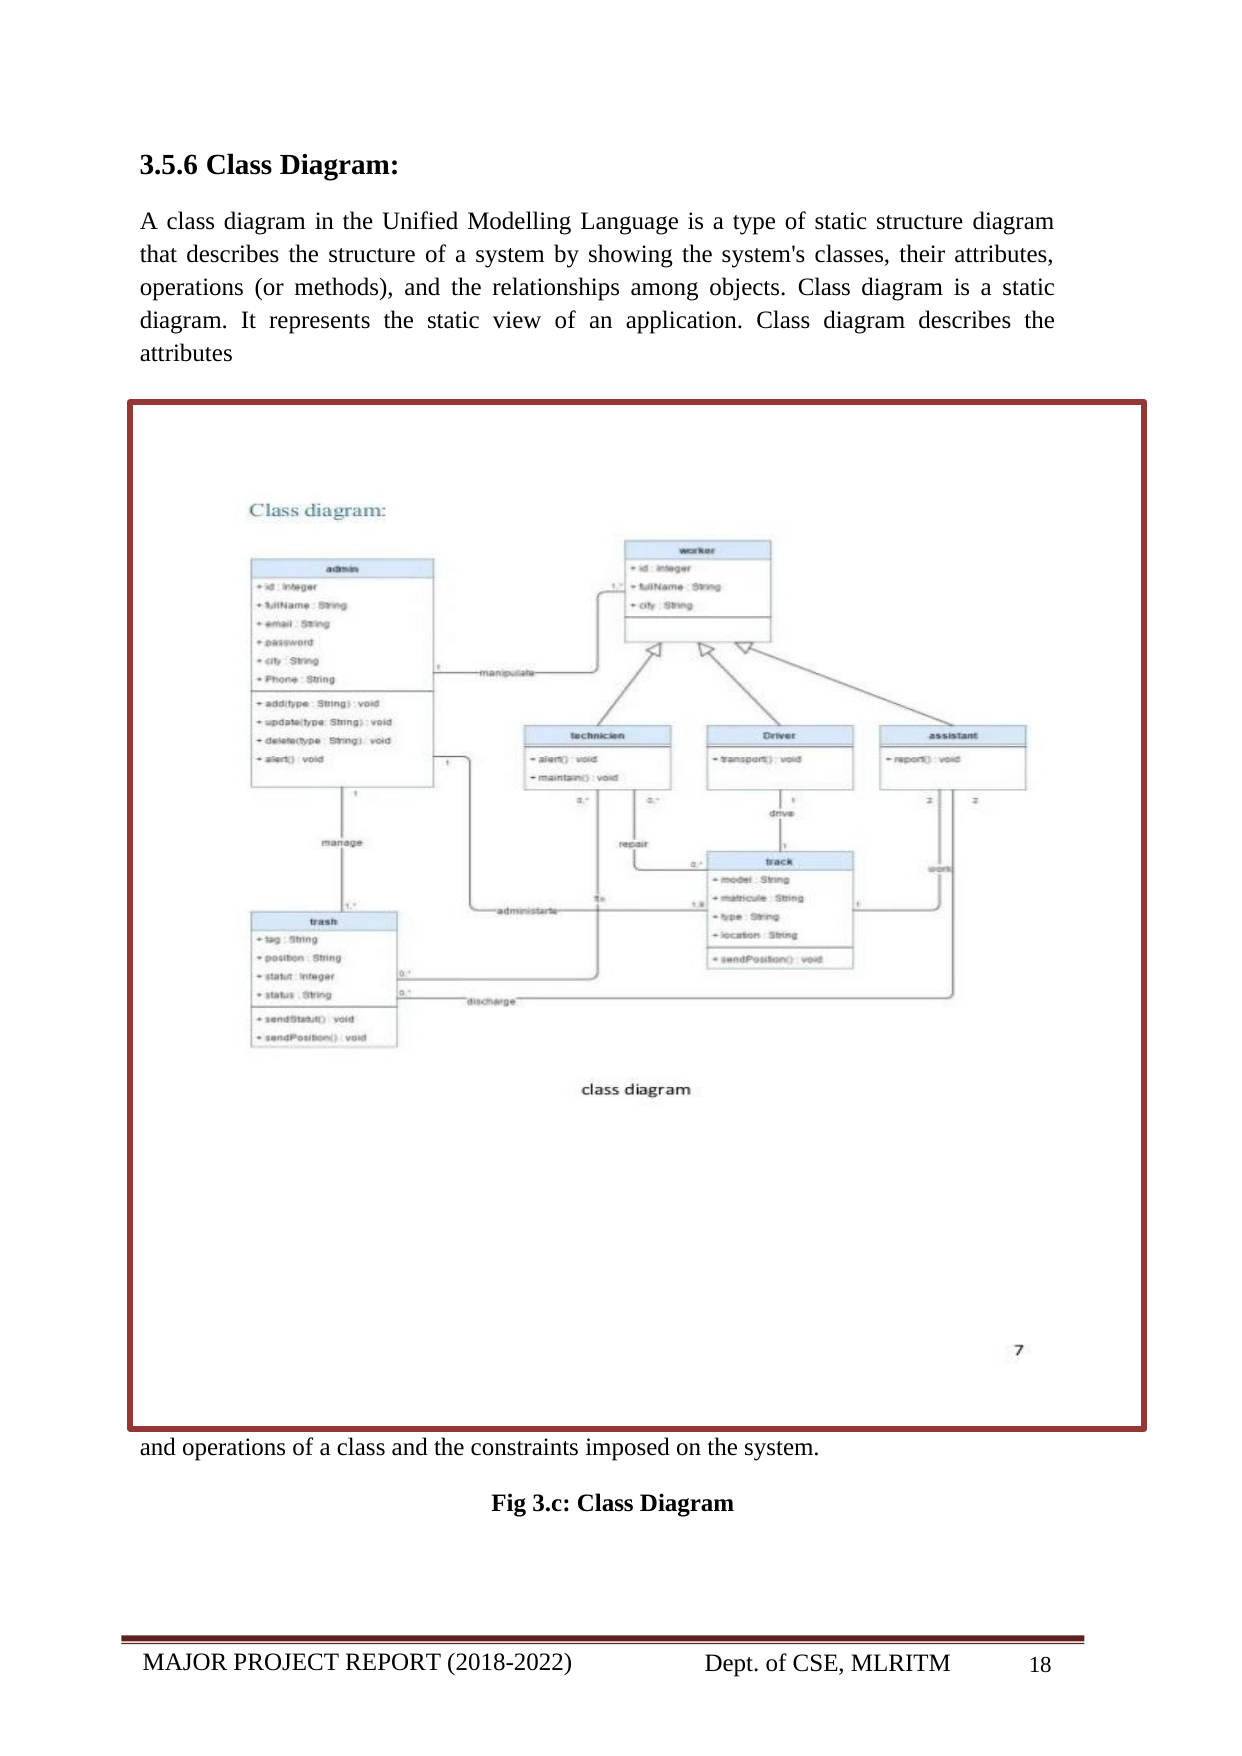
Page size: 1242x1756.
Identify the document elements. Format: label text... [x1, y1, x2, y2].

subtitle Fig 3.c: Class Diagram [174, 1488, 1051, 1516]
subtitle Class Diagram: [139, 147, 1196, 181]
text A class diagram in the Unified Modelling Language is a type of static structure diagram that describes the structure of a system by showing the system's classes, their attributes, operations (or methods), and the relationships among objects. Class diagram is a static diagram. It represents the static view of an application. Class diagram describes the attributes [139, 206, 1055, 367]
text and operations of a class and the constraints imposed on the system. [139, 395, 1196, 1461]
